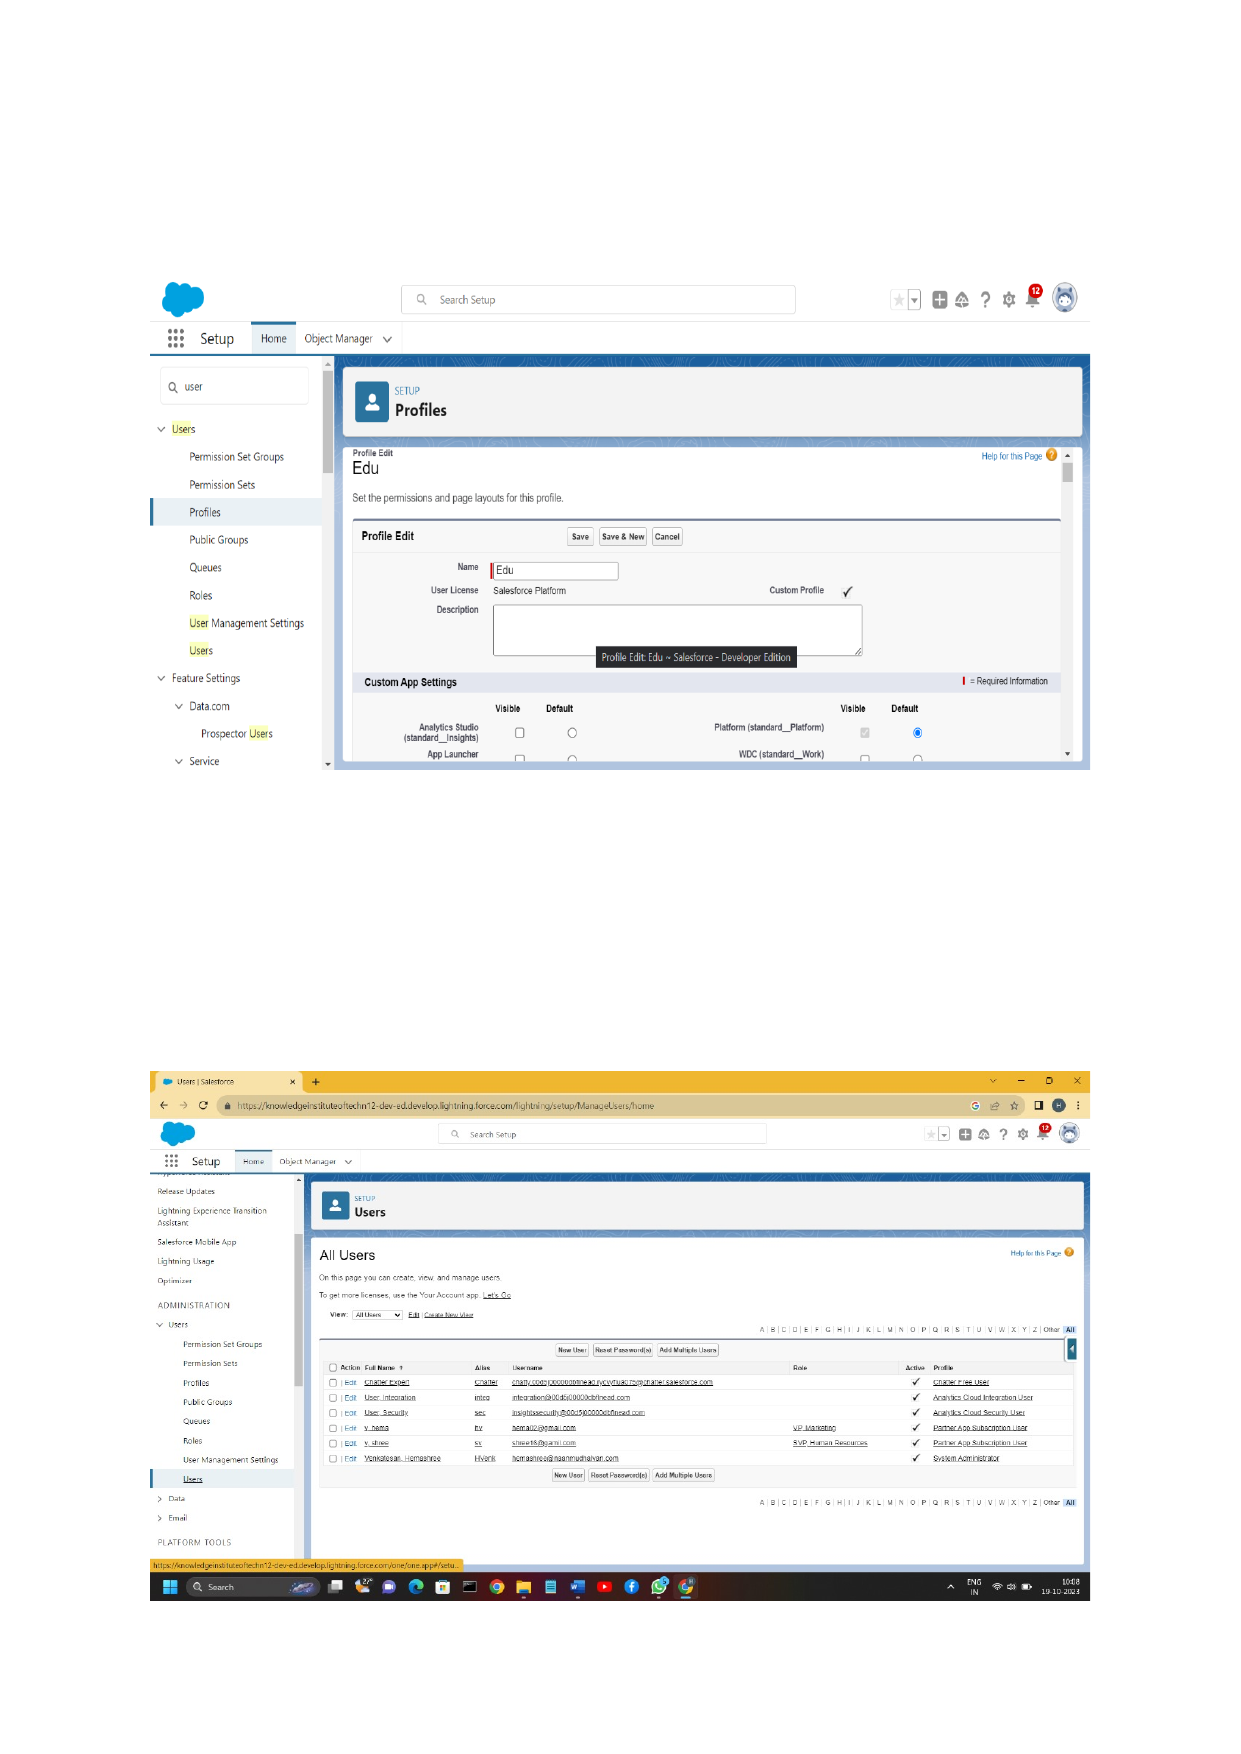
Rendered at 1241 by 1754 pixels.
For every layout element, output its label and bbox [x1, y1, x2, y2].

picture [150, 277, 1091, 770]
picture [150, 1071, 1091, 1601]
